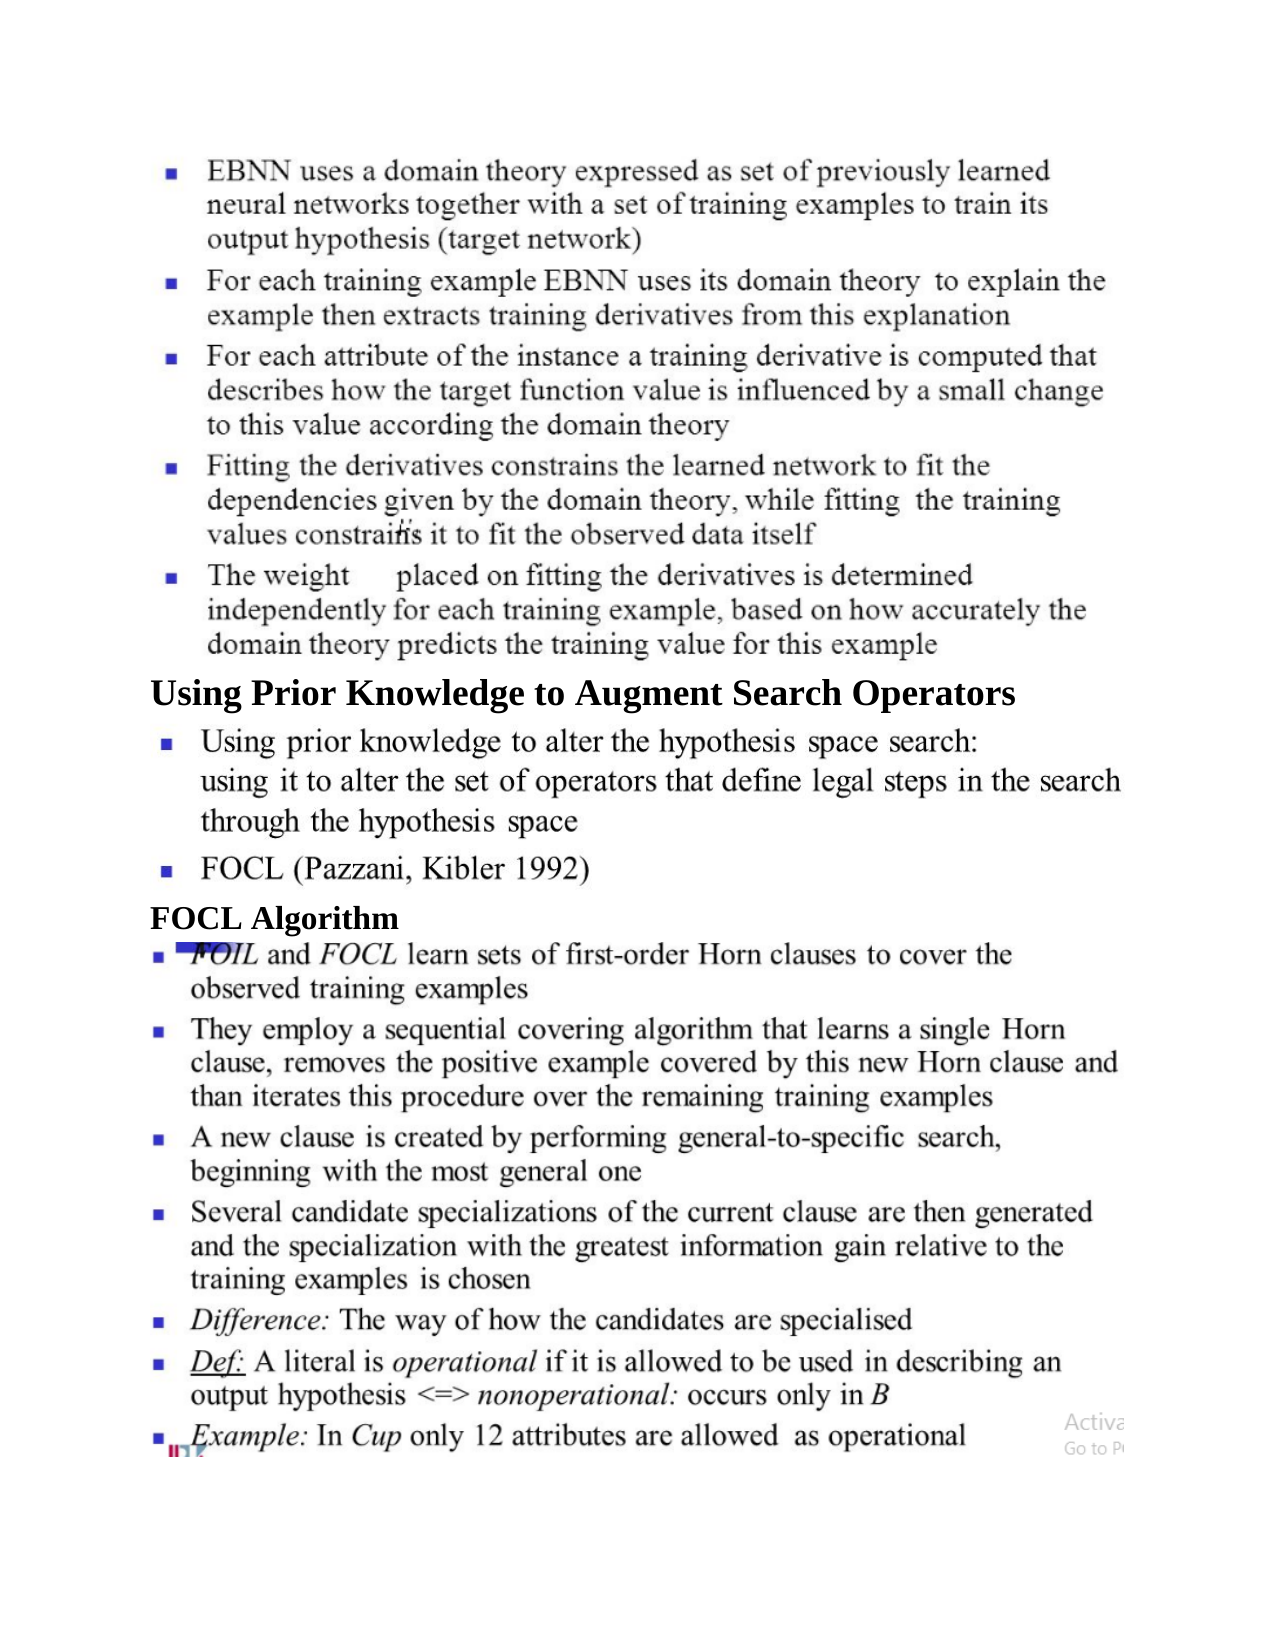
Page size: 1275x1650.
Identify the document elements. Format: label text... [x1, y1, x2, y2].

text FOCL Algorithm [150, 898, 1125, 937]
picture [150, 720, 1125, 895]
picture [150, 942, 1124, 1457]
text Using Prior Knowledge to Augment Search Operators [150, 670, 1125, 713]
picture [150, 150, 1125, 667]
